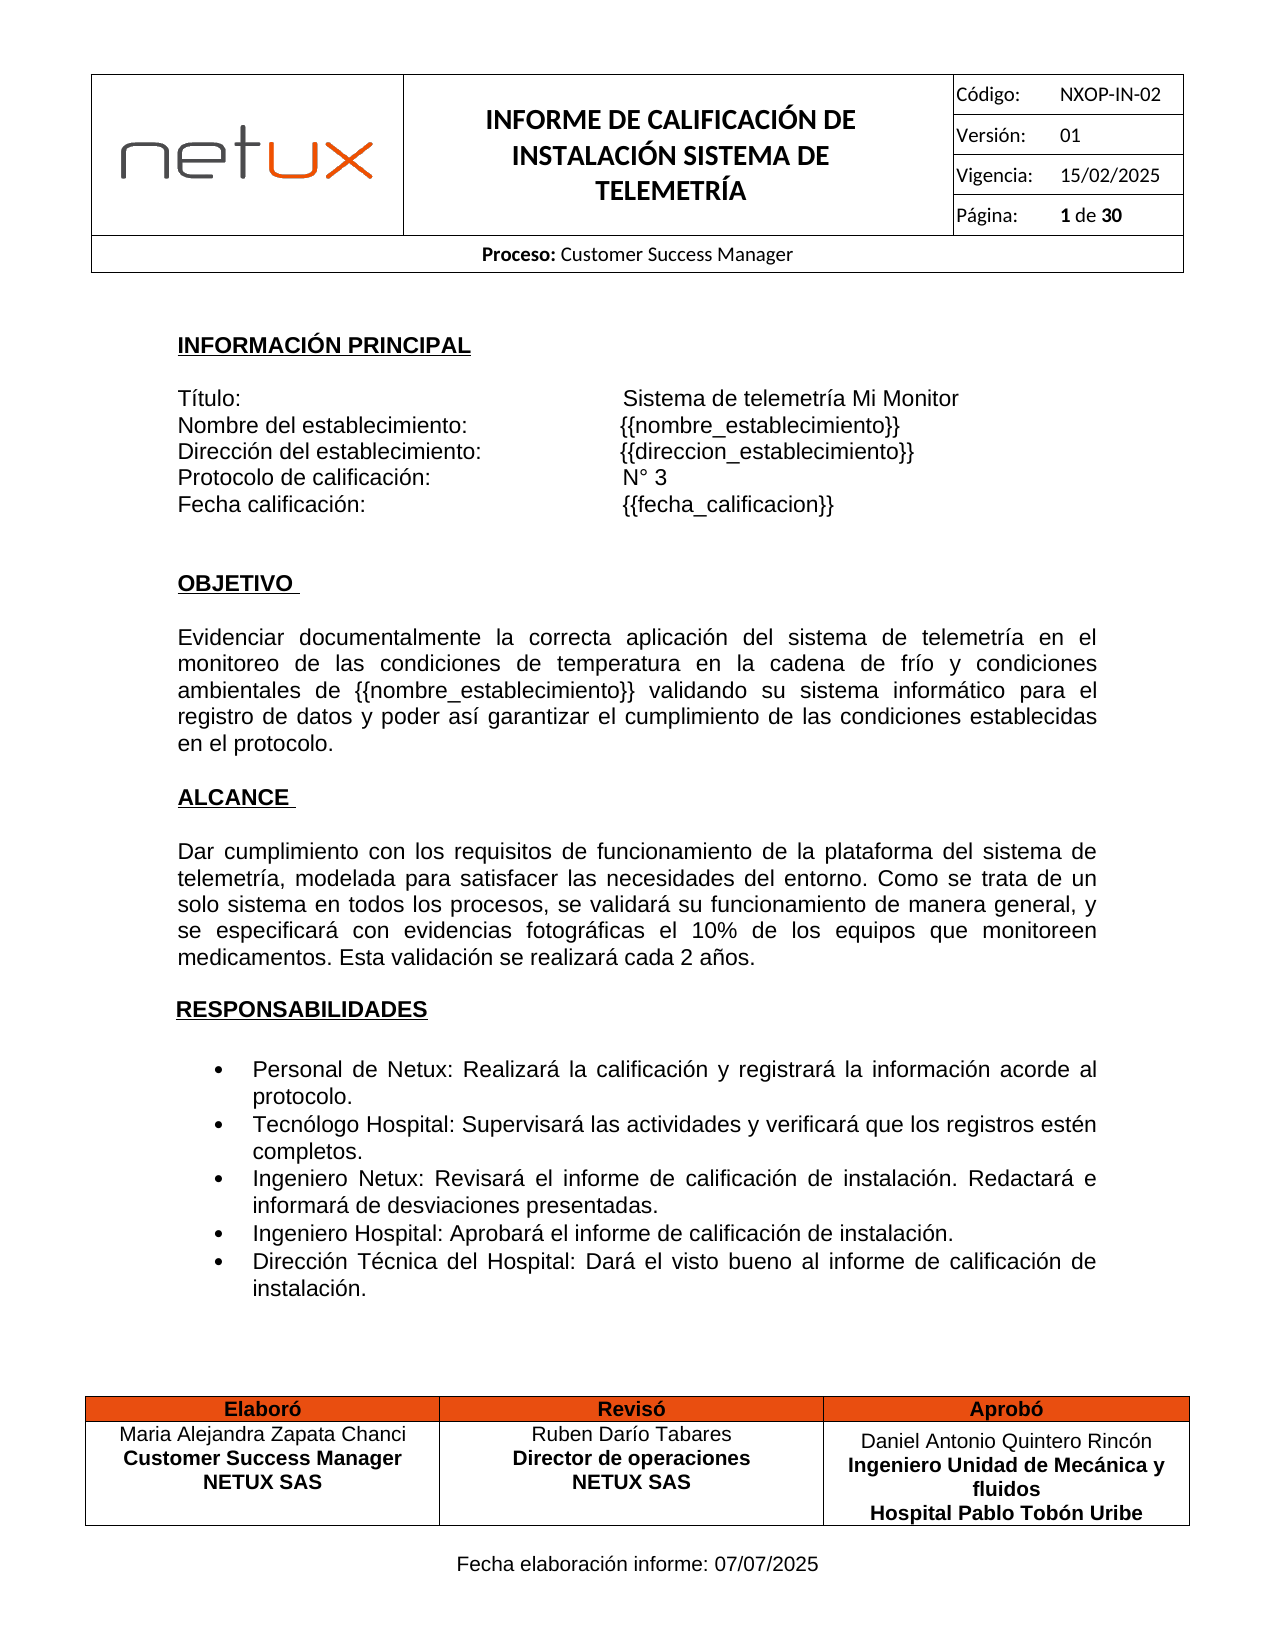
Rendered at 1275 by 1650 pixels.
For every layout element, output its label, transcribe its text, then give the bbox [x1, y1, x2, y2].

list Ingeniero Netux: Revisará el informe de calificación de instalación. Redactará e informará de desviaciones presentadas. [215, 1165, 1098, 1219]
text OBJETIVO [177, 570, 1098, 596]
list Tecnólogo Hospital: Supervisará las actividades y verificará que los registros estén completos. [215, 1111, 1098, 1164]
text ALCANCE [177, 784, 1098, 810]
text Nombre del establecimiento: {{nombre_establecimiento}} [177, 412, 1098, 438]
list Dirección Técnica del Hospital: Dará el visto bueno al informe de calificación de instalación. [215, 1248, 1098, 1301]
text Fecha calificación: {{fecha_calificacion}} [177, 491, 1098, 517]
text Dirección del establecimiento: {{direccion_establecimiento}} [177, 438, 1098, 464]
picture [94, 107, 401, 203]
list Ingeniero Hospital: Aprobará el informe de calificación de instalación. [215, 1220, 1098, 1246]
text INFORMACIÓN PRINCIPAL [177, 332, 1098, 359]
list Personal de Netux: Realizará la calificación y registrará la información acorde al protocolo. [215, 1056, 1098, 1109]
text Evidenciar documentalmente la correcta aplicación del sistema de telemetría en el monitoreo de las condiciones de temperatura en la cadena de frío y condiciones ambientales de {{nombre_establecimiento}} validando su sistema informático para el registro de datos y poder así garantizar el cumplimiento de las condiciones establecidas en el protocolo. [177, 624, 1098, 756]
text Dar cumplimiento con los requisitos de funcionamiento de la plataforma del sistema de telemetría, modelada para satisfacer las necesidades del entorno. Como se trata de un solo sistema en todos los procesos, se validará su funcionamiento de manera general, y se especificará con evidencias fotográficas el 10% de los equipos que monitoreen medicamentos. Esta validación se realizará cada 2 años. [177, 838, 1098, 970]
text Título: Sistema de telemetría Mi Monitor [177, 385, 1098, 412]
text Protocolo de calificación: N° 3 [177, 464, 1098, 491]
subtitle RESPONSABILIDADES [176, 996, 1098, 1023]
